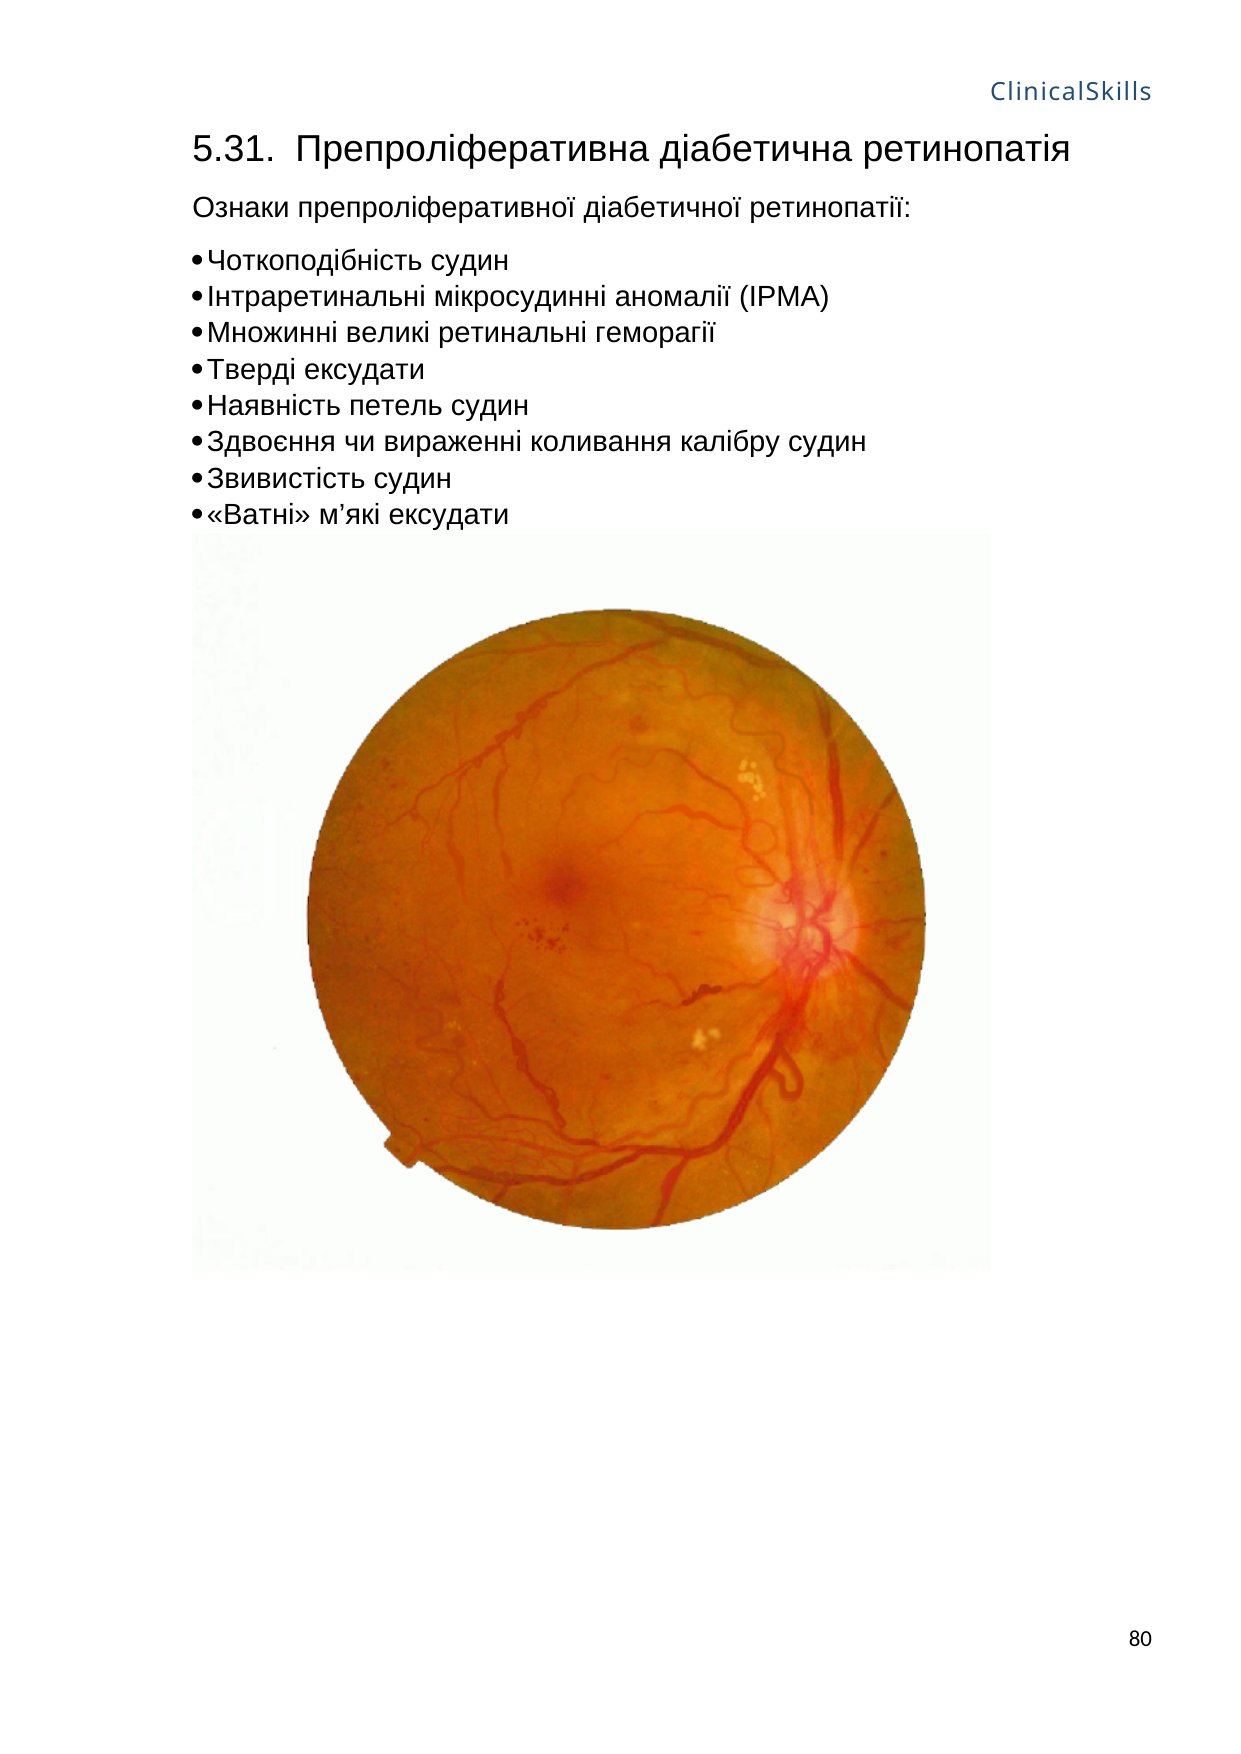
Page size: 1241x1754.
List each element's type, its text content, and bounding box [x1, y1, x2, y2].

list Здвоєння чи вираженні коливання калібру судин [192, 424, 1152, 458]
list Чоткоподібність судин [192, 243, 1152, 276]
text Ознаки препроліферативної діабетичної ретинопатії: [192, 190, 1152, 223]
list Тверді ексудати [192, 352, 1152, 385]
list Інтраретинальні мікросудинні аномалії (ІРМА) [192, 279, 1152, 313]
list Препроліферативна діабетична ретинопатія [192, 127, 1152, 170]
picture [192, 533, 991, 1270]
list Множинні великі ретинальні геморагії [192, 315, 1152, 349]
list Наявність петель судин [192, 388, 1152, 422]
list Звивистість судин [192, 461, 1152, 494]
